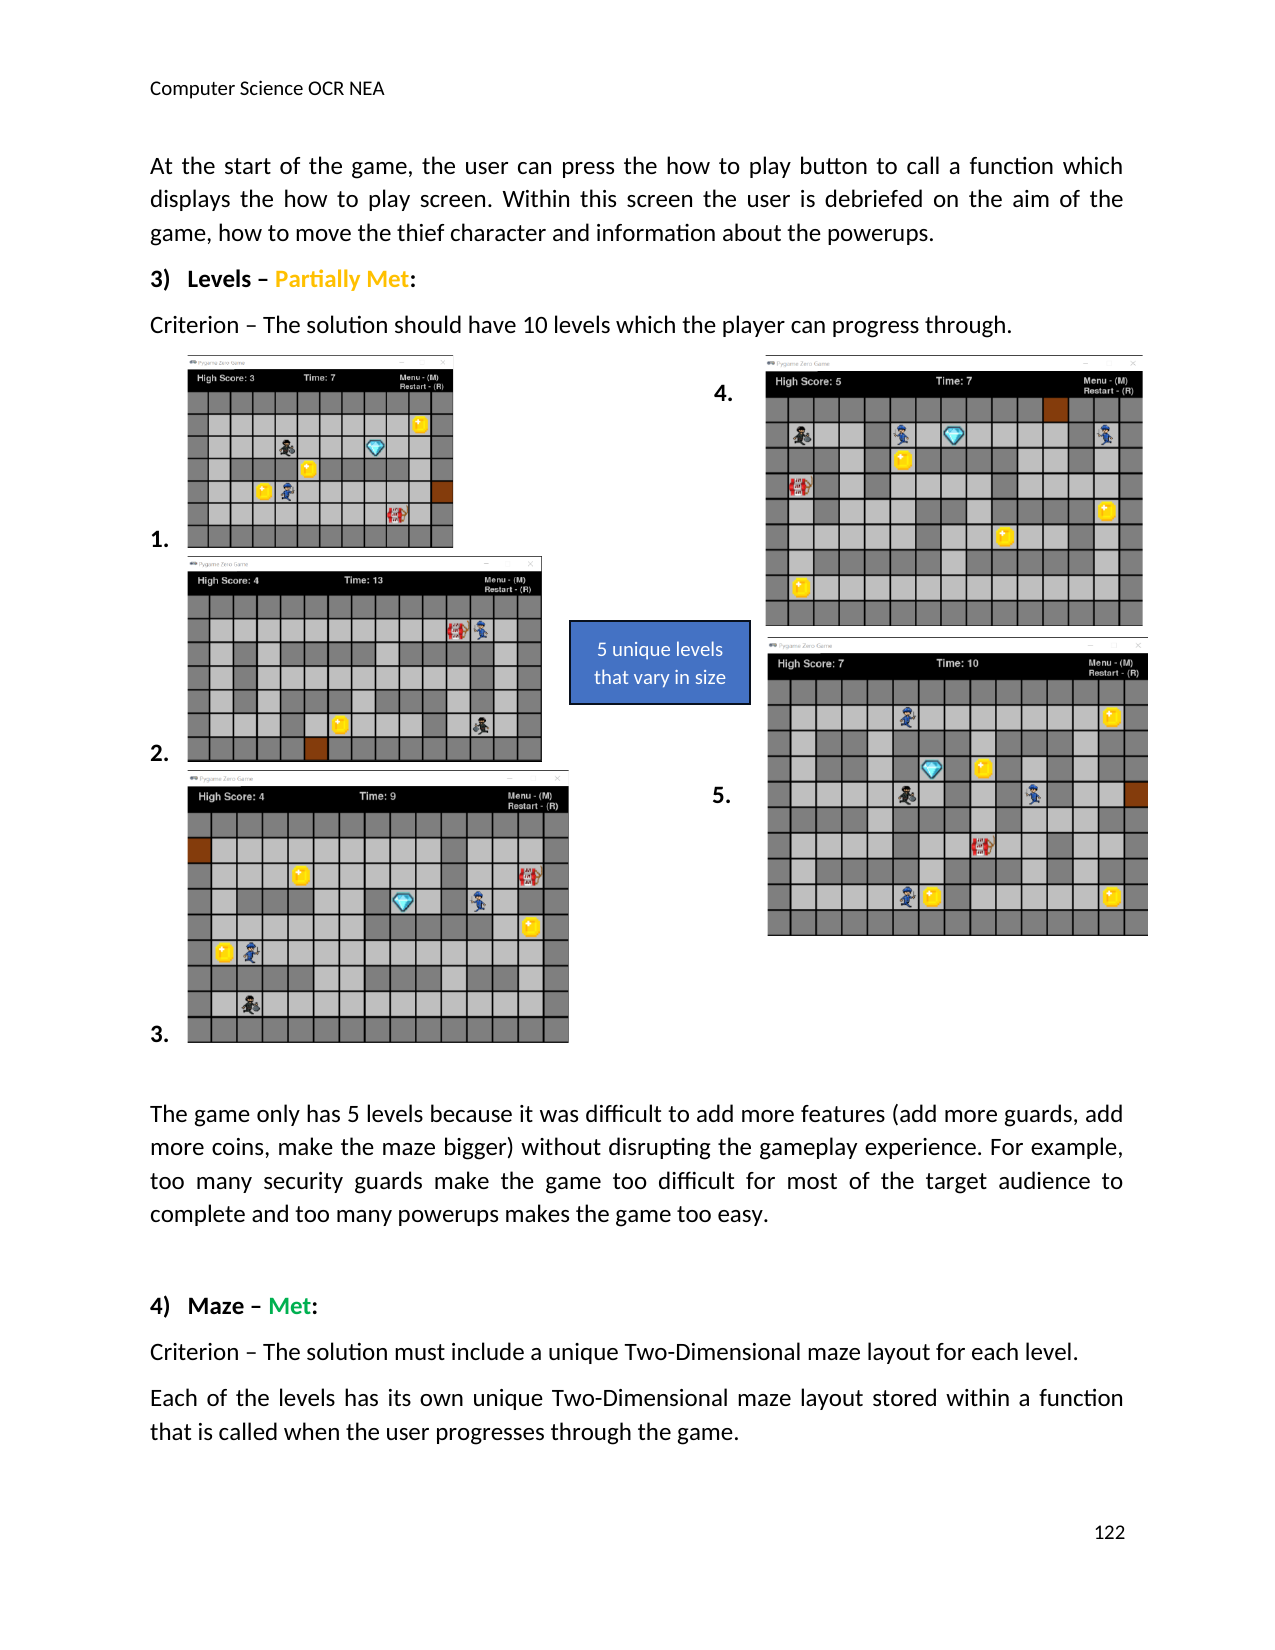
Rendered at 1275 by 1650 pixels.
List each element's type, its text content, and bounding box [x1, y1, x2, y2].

list Maze – Met: [150, 1290, 1125, 1321]
text Each of the levels has its own unique Two-Dimensional maze layout stored within a function that is called when the user progresses through the game. [150, 1382, 1125, 1447]
picture [187, 770, 569, 1043]
picture [187, 355, 454, 548]
picture [187, 556, 542, 762]
text The game only has 5 levels because it was difficult to add more features (add more guards, add more coins, make the maze bigger) without disrupting the gameplay experience. For example, too many security guards make the game too difficult for most of the target audience to complete and too many powerups makes the game too easy. [150, 1098, 1125, 1229]
picture [766, 637, 1151, 938]
list Levels – Partially Met: [150, 263, 1125, 294]
picture [764, 355, 1146, 628]
text At the start of the game, the user can press the how to play button to call a function which displays the how to play screen. Within this screen the user is debriefed on the aim of the game, how to move the thief character and information about the powerups. [150, 150, 1125, 248]
text Criterion – The solution should have 10 levels which the player can progress through. [150, 309, 1125, 340]
text Criterion – The solution must include a unique Two-Dimensional maze layout for each level. [150, 1336, 1125, 1367]
